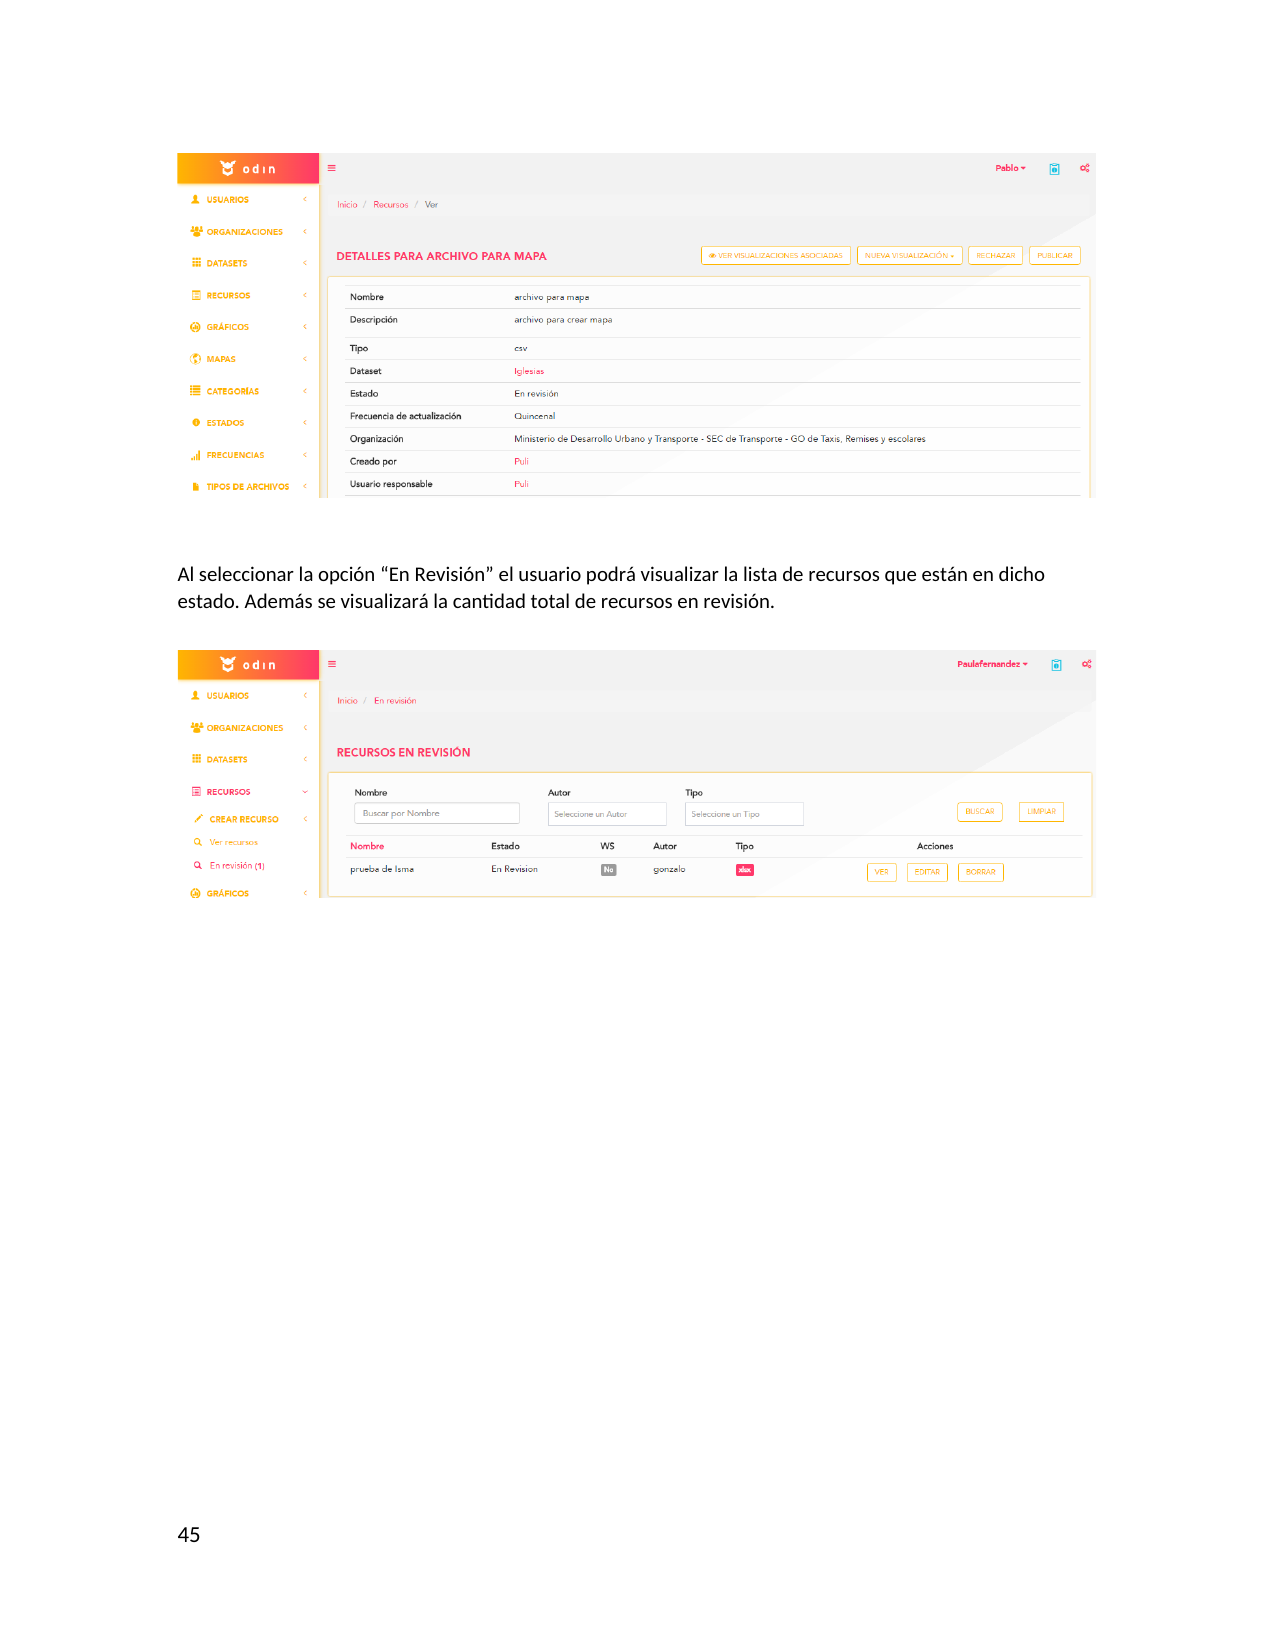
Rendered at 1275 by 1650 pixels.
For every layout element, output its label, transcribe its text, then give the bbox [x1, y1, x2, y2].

picture [177, 153, 1095, 498]
picture [177, 650, 1095, 897]
text Al seleccionar la opción “En Revisión” el usuario podrá visualizar la lista de recursos que están en dicho estado. Además se visualizará la cantidad total de recursos en revisión. [177, 561, 1098, 614]
